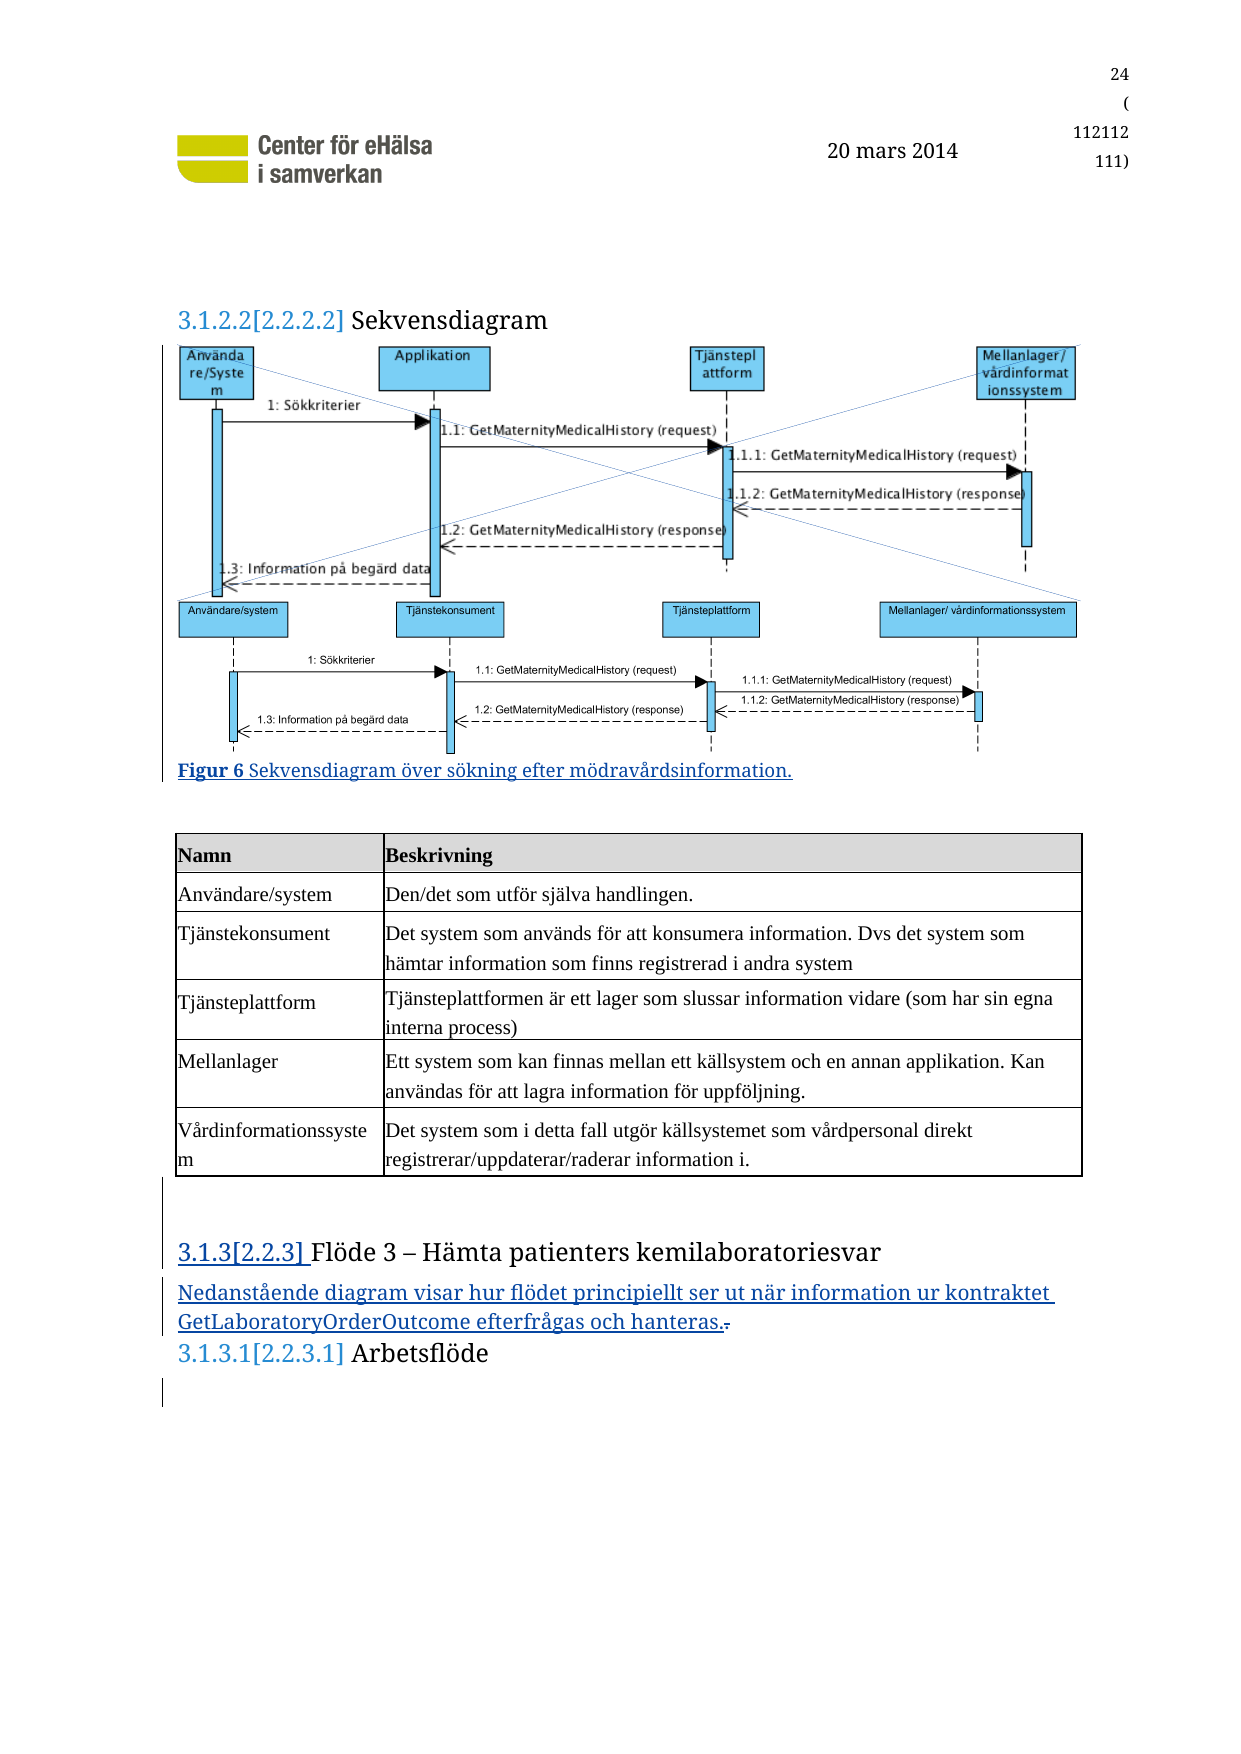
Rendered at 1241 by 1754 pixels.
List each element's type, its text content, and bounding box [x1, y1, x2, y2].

table_cell Vårdinformationssystem [177, 1108, 383, 1175]
picture [177, 135, 432, 183]
picture [177, 346, 625, 600]
picture [179, 344, 1079, 472]
table_header Namn [177, 834, 383, 871]
table_cell Det system som används för att konsumera information. Dvs det system som hämtar information som finns registrerad i andra system [385, 912, 1081, 979]
table_cell Användare/system [177, 873, 383, 911]
table_header Beskrivning [385, 834, 1081, 871]
table_cell Tjänstekonsument [177, 912, 383, 979]
picture [177, 474, 1081, 757]
picture [633, 345, 1081, 600]
subtitle Flöde 3 – Hämta patienters kemilaboratoriesvar [177, 1235, 1081, 1269]
table_cell Den/det som utför själva handlingen. [385, 873, 1081, 911]
table_cell Tjänsteplattform [177, 980, 383, 1039]
table_cell Mellanlager [177, 1040, 383, 1107]
table_cell Tjänsteplattformen är ett lager som slussar information vidare (som har sin egna interna process) [385, 980, 1081, 1039]
table_cell Ett system som kan finnas mellan ett källsystem och en annan applikation. Kan användas för att lagra information för uppföljning. [385, 1040, 1081, 1107]
table_cell Det system som i detta fall utgör källsystemet som vårdpersonal direkt registrerar/uppdaterar/raderar information i. [385, 1108, 1081, 1175]
subtitle Arbetsflöde [177, 1336, 1081, 1370]
subtitle Sekvensdiagram [177, 302, 1081, 336]
